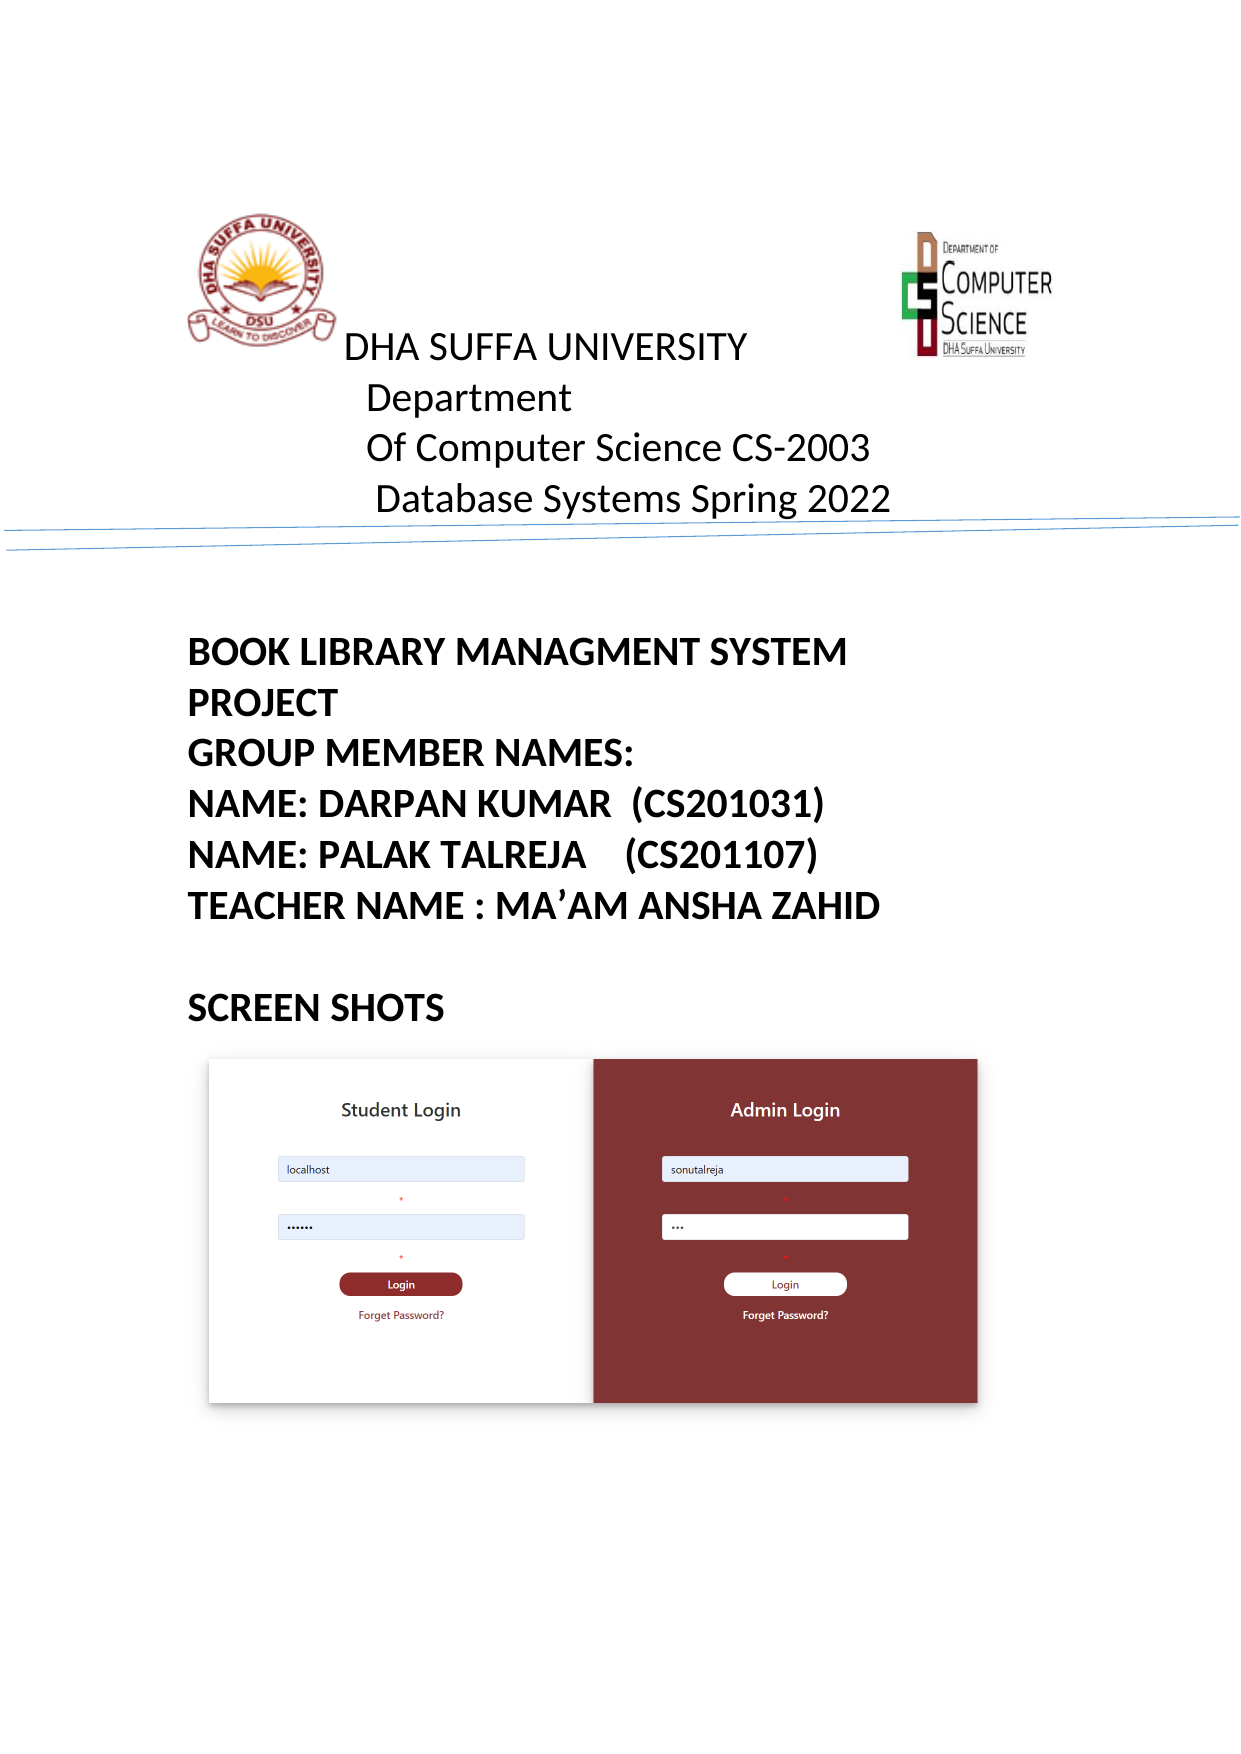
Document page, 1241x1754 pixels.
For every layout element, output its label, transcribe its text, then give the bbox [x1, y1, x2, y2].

text SCREEN SHOTS [187, 981, 1053, 1031]
text TEACHER NAME : MA’AM ANSHA ZAHID [187, 879, 1053, 930]
text NAME: DARPAN KUMAR (CS201031) [187, 777, 1053, 828]
picture [187, 200, 344, 361]
picture [187, 1031, 1052, 1426]
text BOOK LIBRARY MANAGMENT SYSTEM [187, 625, 1053, 676]
picture [899, 230, 1053, 361]
text NAME: PALAK TALREJA (CS201107) [187, 828, 1053, 879]
text PROJECT [187, 676, 1053, 726]
text GROUP MEMBER NAMES: [187, 726, 1053, 777]
text Of Computer Science CS-2003 [262, 421, 1053, 472]
text Database Systems Spring 2022 [262, 472, 1053, 523]
text Department [262, 371, 1053, 421]
